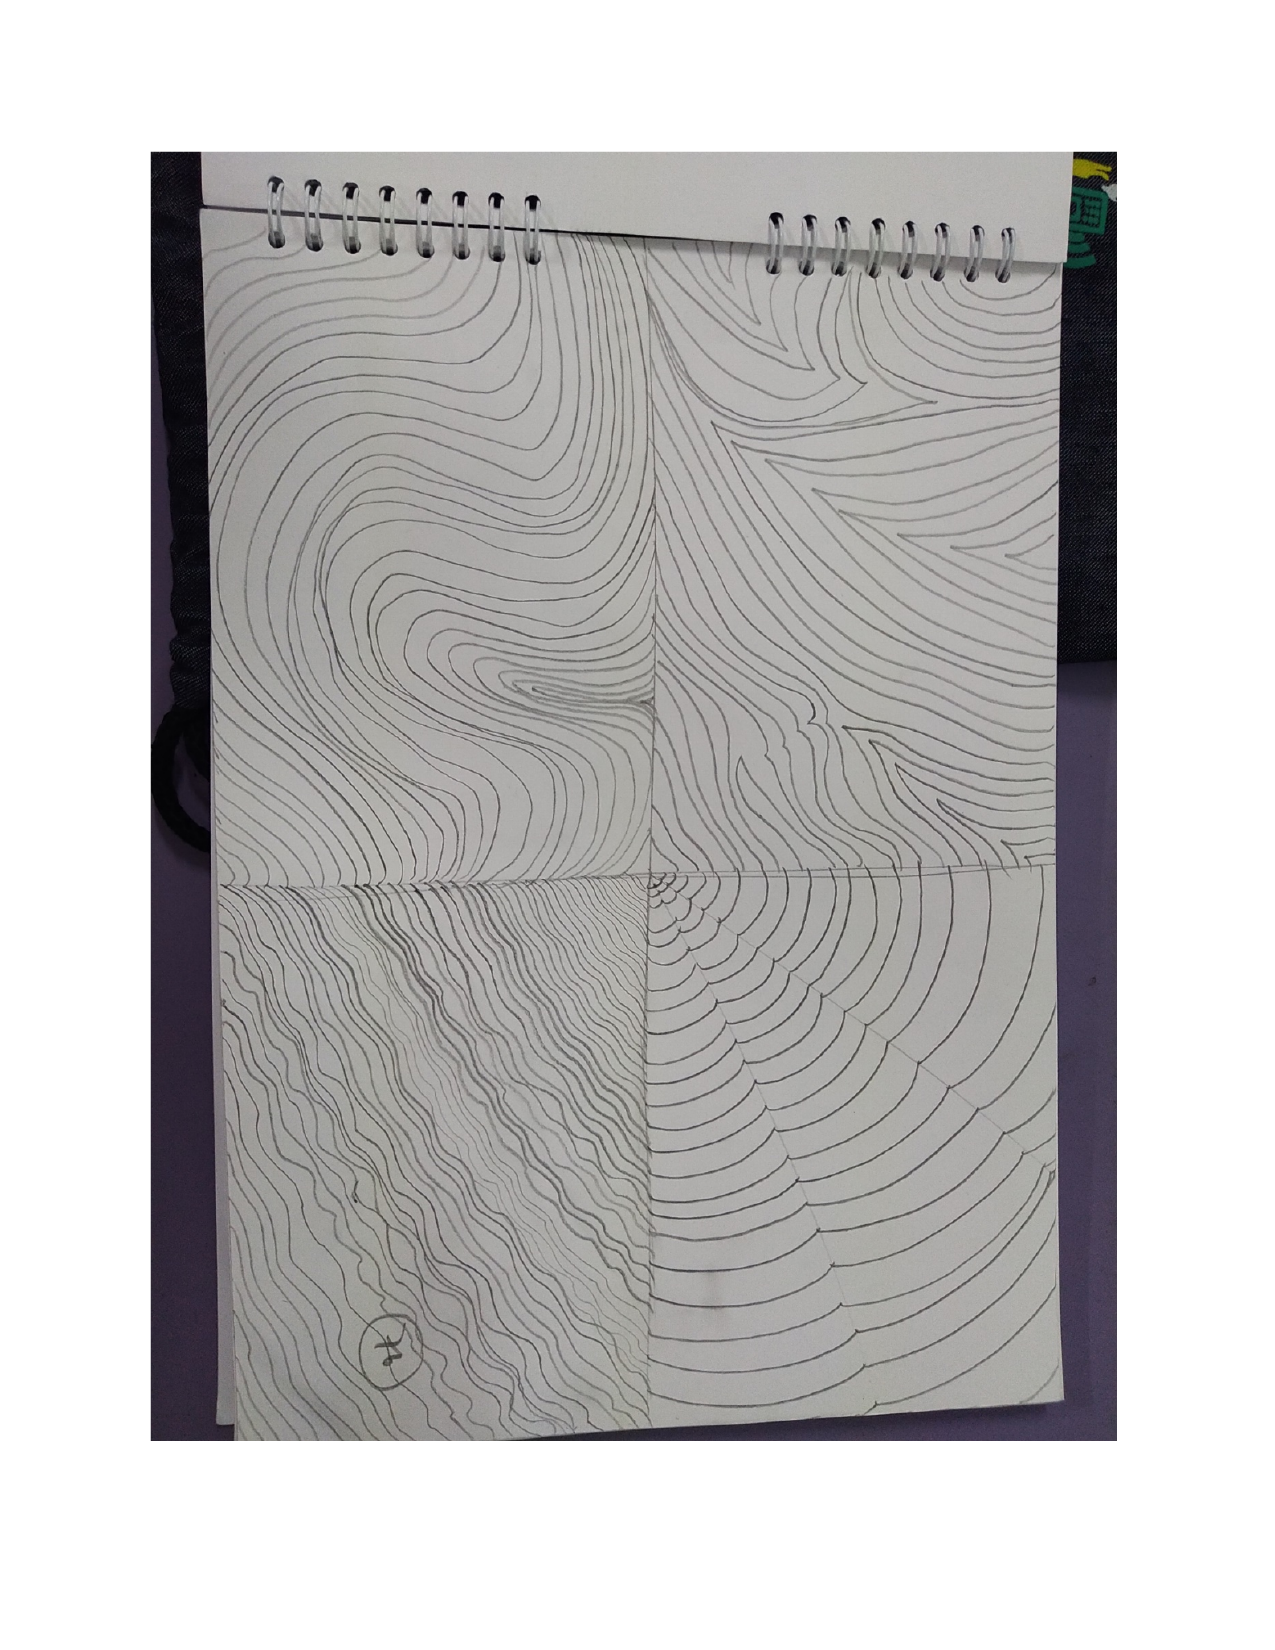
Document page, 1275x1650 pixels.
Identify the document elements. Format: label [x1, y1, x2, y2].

picture [152, 153, 1117, 1440]
